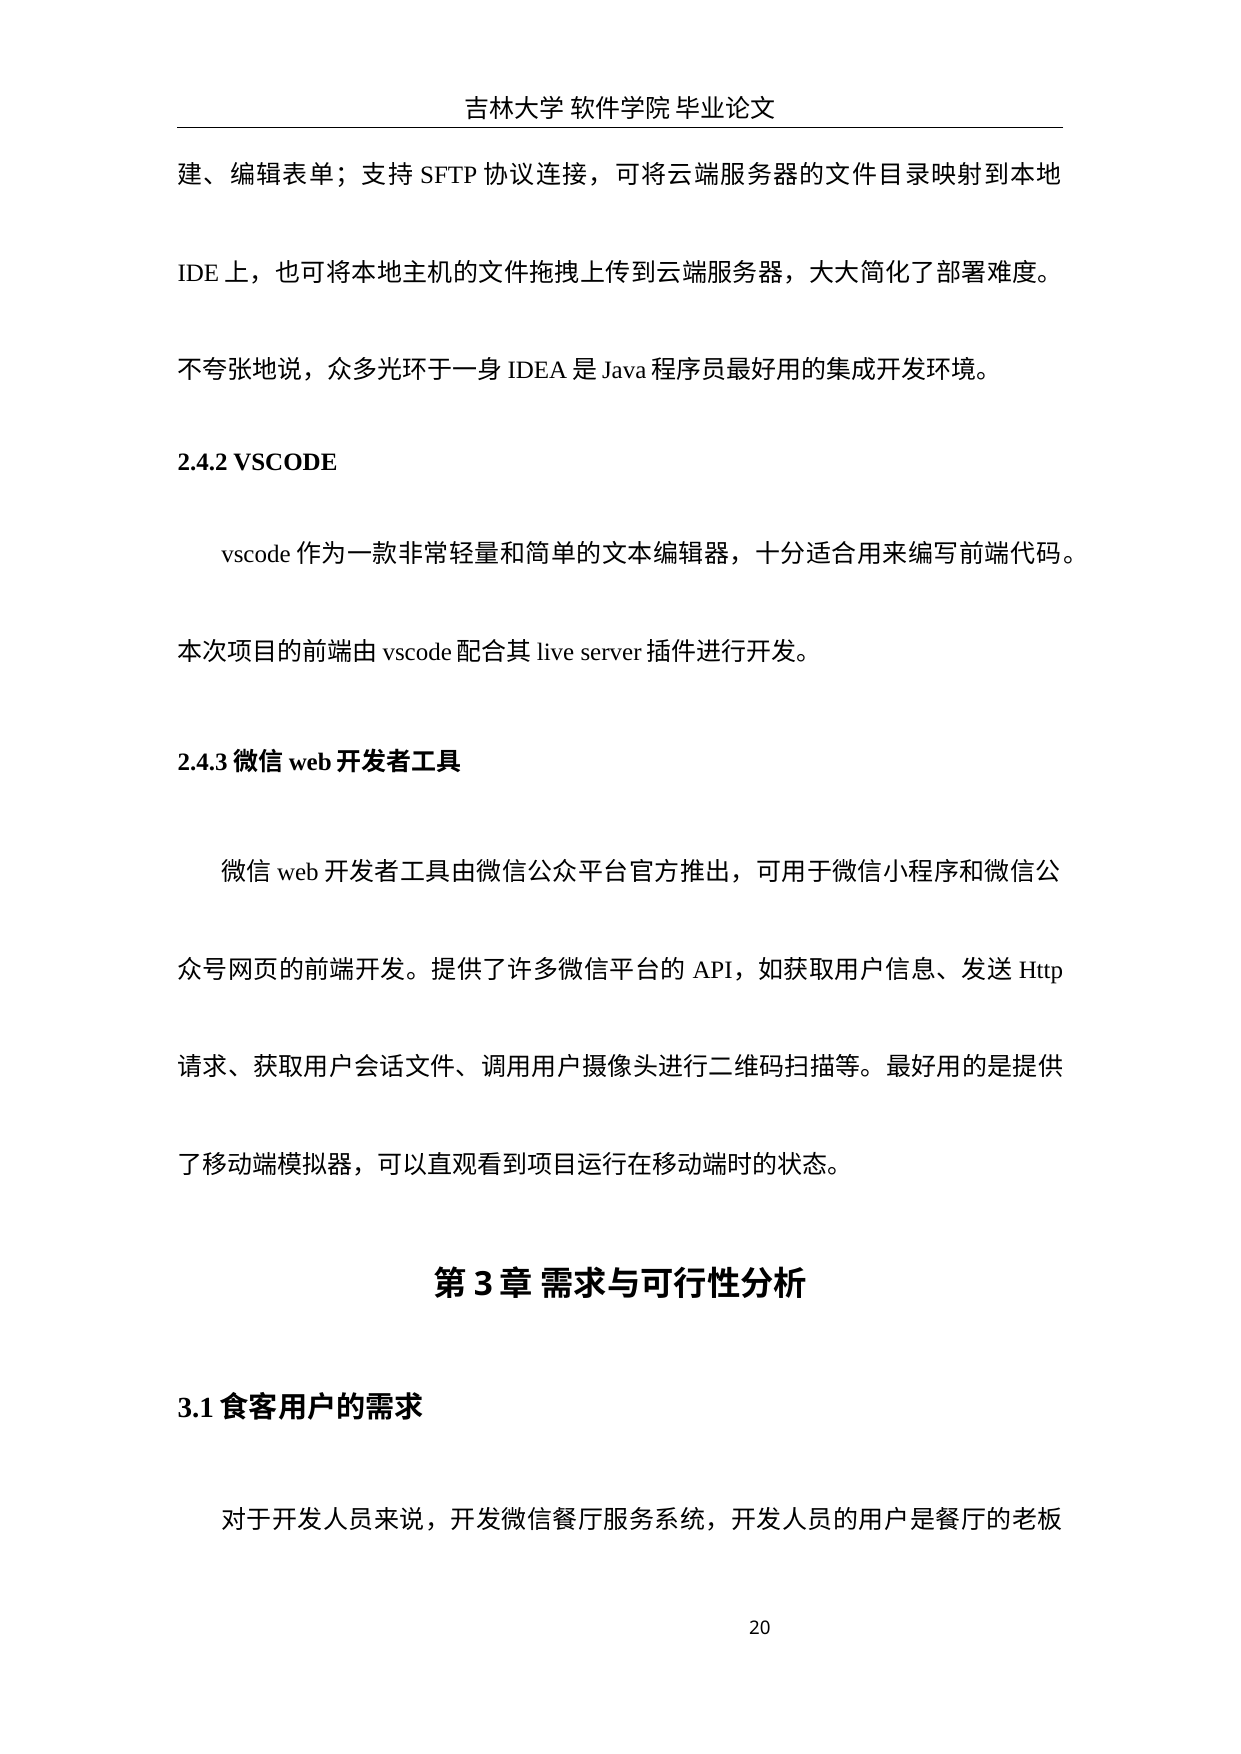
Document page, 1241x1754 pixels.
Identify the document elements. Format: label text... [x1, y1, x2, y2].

subtitle 2.4.2 VSCODE [177, 445, 1063, 478]
text vscode作为一款非常轻量和简单的文本编辑器，十分适合用来编写前端代码。本次项目的前端由vscode配合其live server插件进行开发。 [177, 519, 1063, 682]
text 微信web开发者工具由微信公众平台官方推出，可用于微信小程序和微信公众号网页的前端开发。提供了许多微信平台的API，如获取用户信息、发送Http请求、获取用户会话文件、调用用户摄像头进行二维码扫描等。最好用的是提供了移动端模拟器，可以直观看到项目运行在移动端时的状态。 [177, 837, 1063, 1195]
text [177, 1485, 1063, 1550]
subtitle 第3章 需求与可行性分析 [177, 1248, 1063, 1313]
subtitle 3.1食客用户的需求 [177, 1372, 1063, 1437]
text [177, 140, 1063, 400]
subtitle 2.4.3 微信web开发者工具 [177, 727, 1063, 792]
